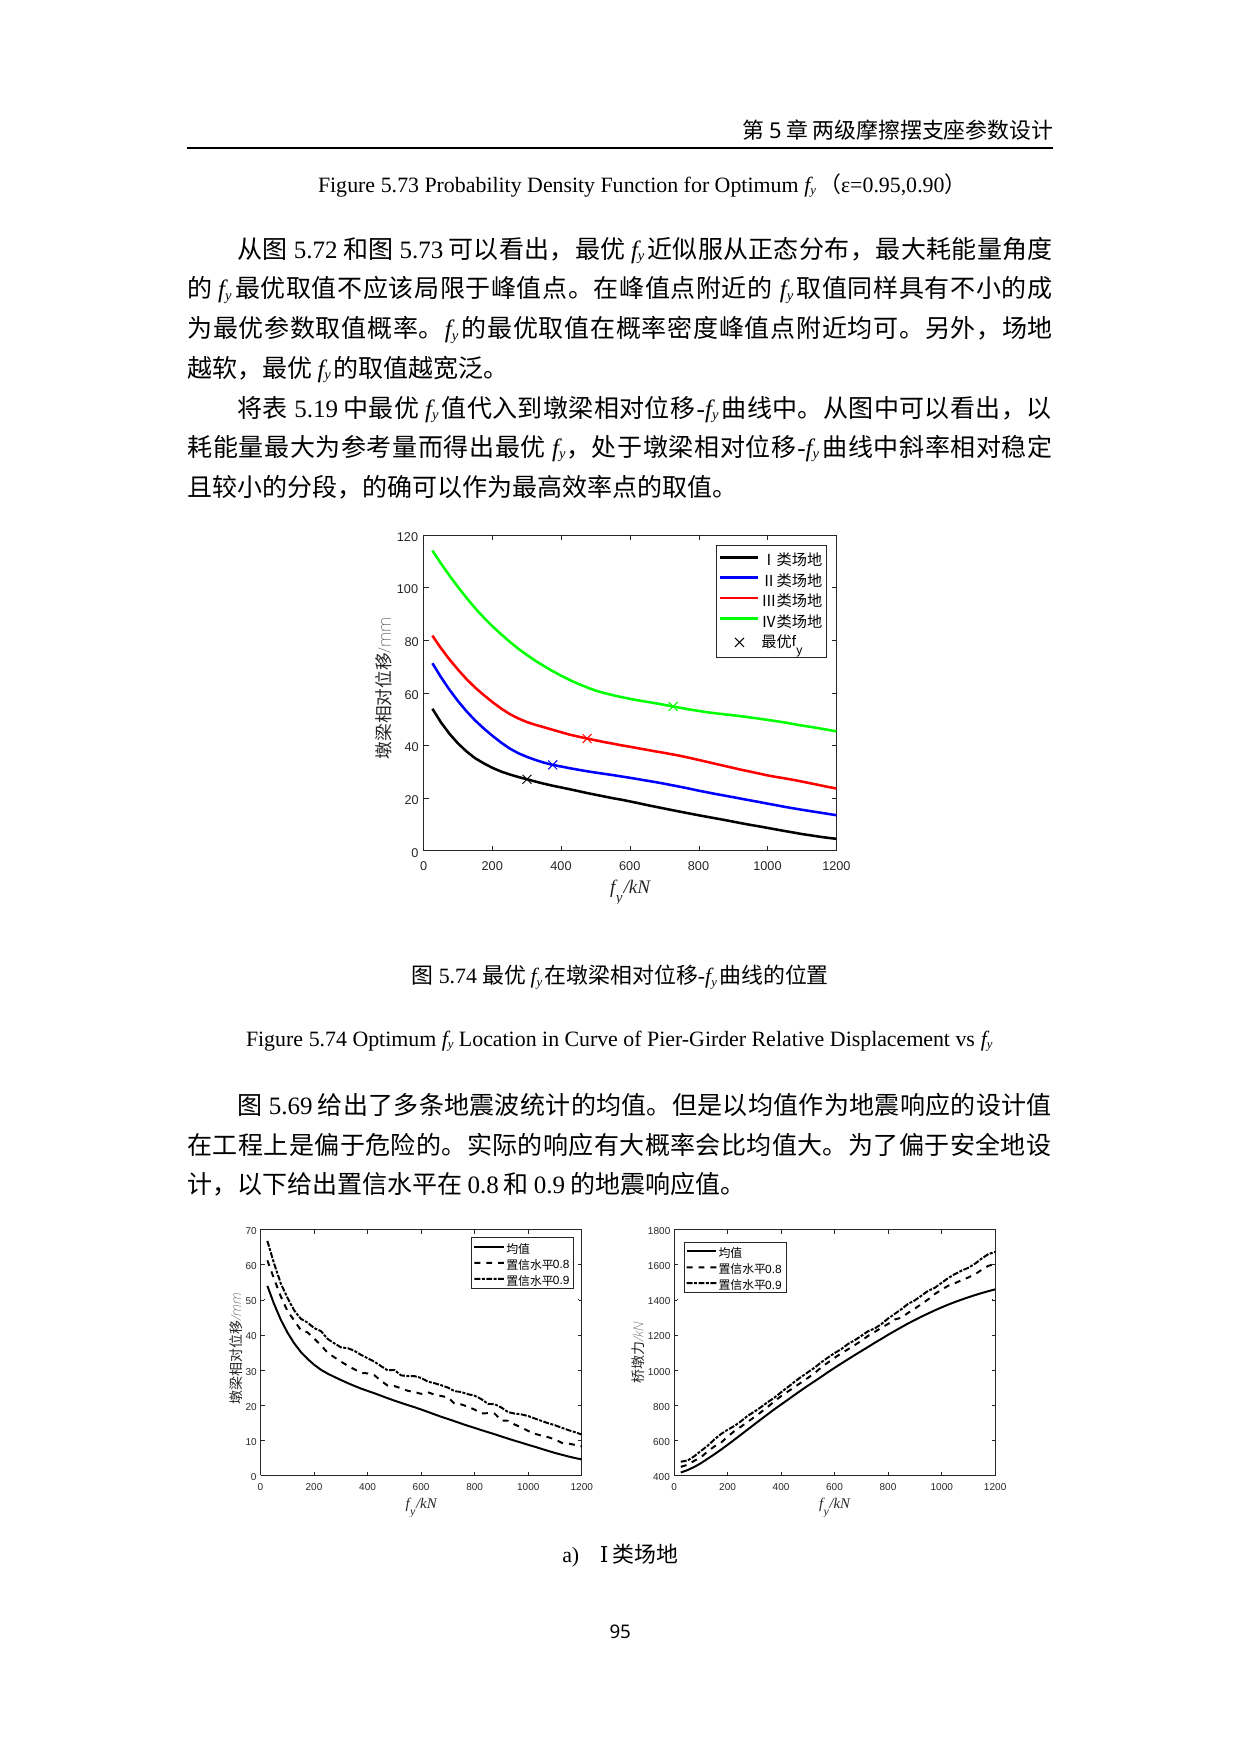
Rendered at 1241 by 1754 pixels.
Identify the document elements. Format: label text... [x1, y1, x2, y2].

list Ⅰ类场地 [187, 1533, 1053, 1573]
